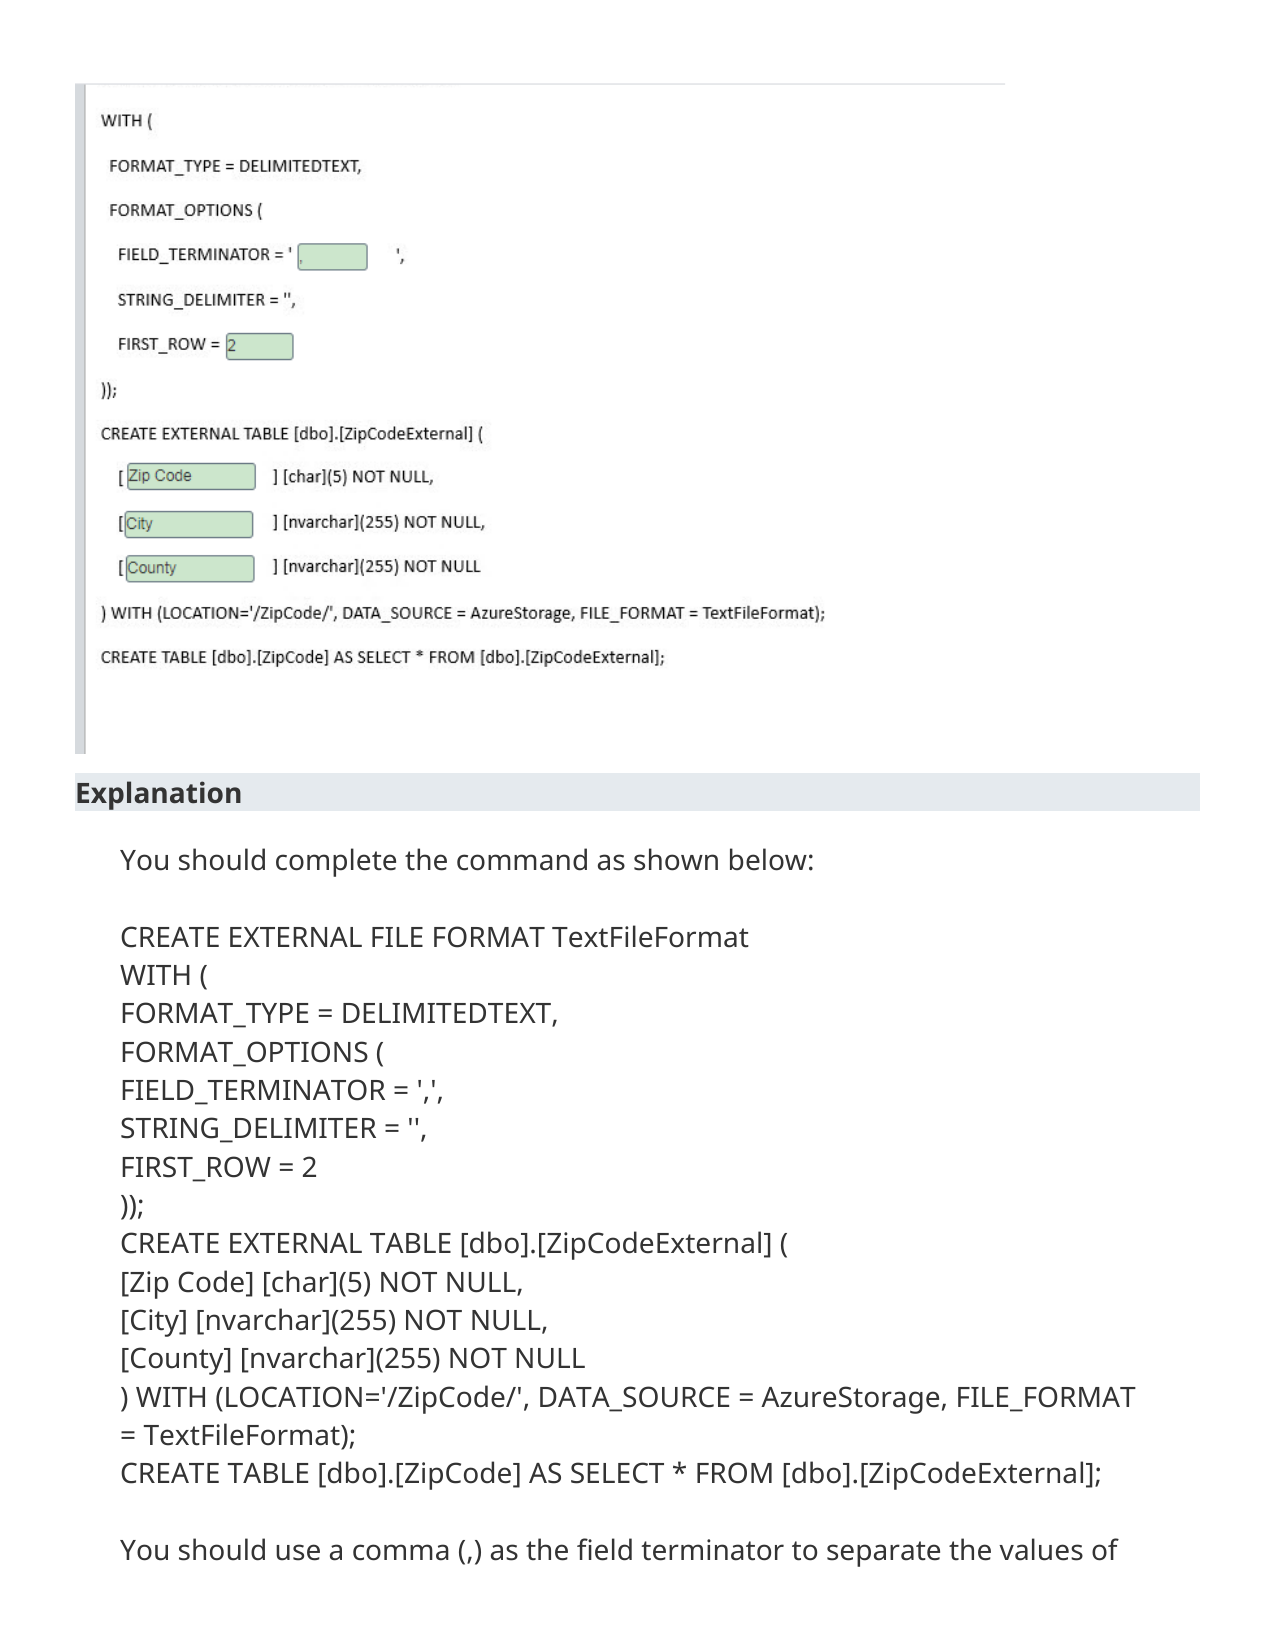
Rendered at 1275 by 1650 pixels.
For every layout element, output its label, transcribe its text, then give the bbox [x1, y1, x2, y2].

picture [75, 75, 1006, 754]
text Explanation [75, 773, 1200, 811]
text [120, 840, 1155, 1569]
